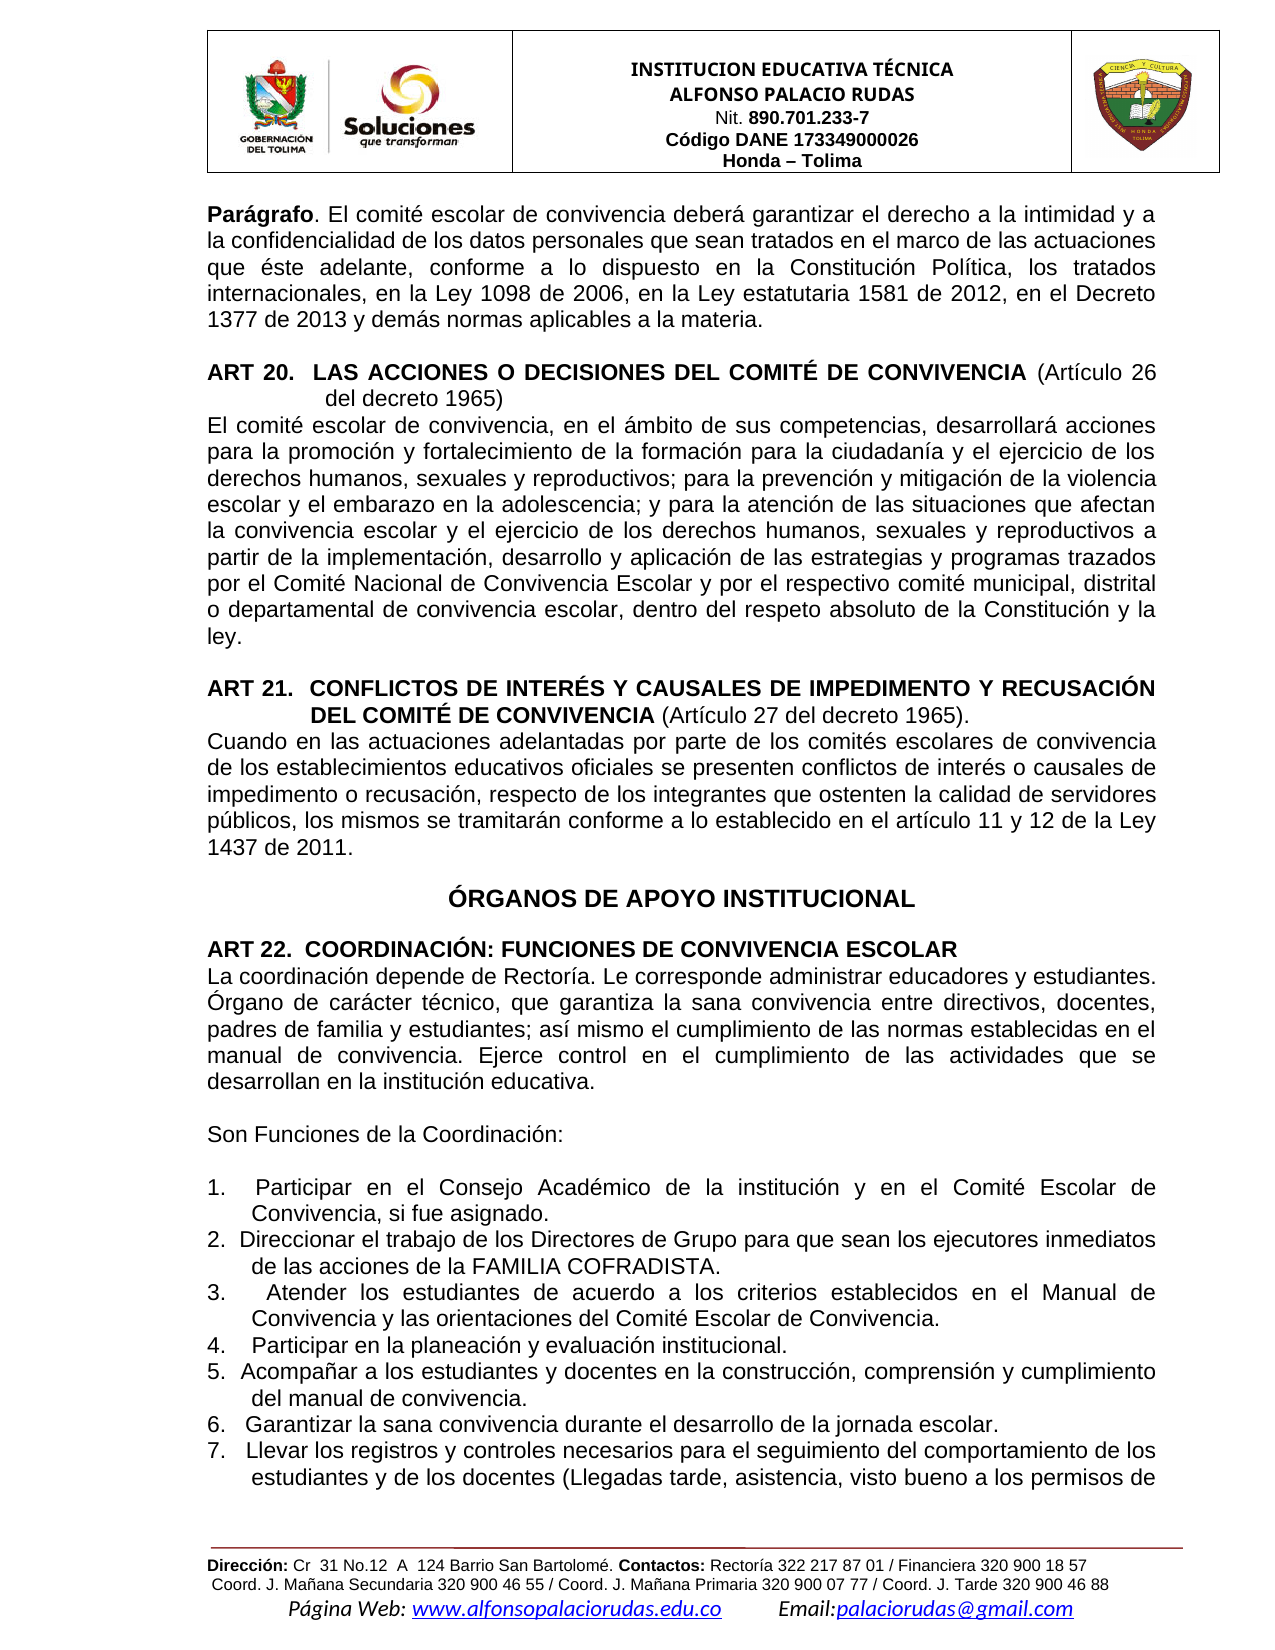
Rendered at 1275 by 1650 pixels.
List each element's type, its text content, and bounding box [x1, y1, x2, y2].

text ÓRGANOS DE APOYO INSTITUCIONAL [207, 884, 1157, 912]
text Cuando en las actuaciones adelantadas por parte de los comités escolares de convivencia de los establecimientos educativos oficiales se presenten conflictos de interés o causales de impedimento o recusación, respecto de los integrantes que ostenten la calidad de servidores públicos, los mismos se tramitarán conforme a lo establecido en el artículo 11 y 12 de la Ley 1437 de 2011. [207, 728, 1157, 860]
text ART 22. COORDINACIÓN: FUNCIONES DE CONVIVENCIA ESCOLAR [207, 936, 1157, 963]
text La coordinación depende de Rectoría. Le corresponde administrar educadores y estudiantes. Órgano de carácter técnico, que garantiza la sana convivencia entre directivos, docentes, padres de familia y estudiantes; así mismo el cumplimiento de las normas establecidas en el manual de convivencia. Ejerce control en el cumplimiento de las actividades que se desarrollan en la institución educativa. [207, 963, 1157, 1094]
text Parágrafo. El comité escolar de convivencia deberá garantizar el derecho a la intimidad y a la confidencialidad de los datos personales que sean tratados en el marco de las actuaciones que éste adelante, conforme a lo dispuesto en la Constitución Política, los tratados internacionales, en la Ley 1098 de 2006, en la Ley estatutaria 1581 de 2012, en el Decreto 1377 de 2013 y demás normas aplicables a la materia. [207, 201, 1157, 333]
text ART 20. LAS ACCIONES O DECISIONES DEL COMITÉ DE CONVIVENCIA (Artículo 26 del decreto 1965) [207, 359, 1157, 412]
text ART 21. CONFLICTOS DE INTERÉS Y CAUSALES DE IMPEDIMENTO Y RECUSACIÓN DEL COMITÉ DE CONVIVENCIA (Artículo 27 del decreto 1965). [207, 675, 1157, 728]
picture [238, 50, 480, 155]
text 1. Participar en el Consejo Académico de la institución y en el Comité Escolar de Convivencia, si fue asignado. [207, 1174, 1157, 1226]
text 5. Acompañar a los estudiantes y docentes en la construcción, comprensión y cumplimiento del manual de convivencia. [207, 1358, 1157, 1411]
text 4. Participar en la planeación y evaluación institucional. [207, 1332, 1157, 1358]
text 6. Garantizar la sana convivencia durante el desarrollo de la jornada escolar. [207, 1411, 1157, 1437]
text Son Funciones de la Coordinación: [207, 1121, 1157, 1147]
text 2. Direccionar el trabajo de los Directores de Grupo para que sean los ejecutores inmediatos de las acciones de la FAMILIA COFRADISTA. [207, 1226, 1157, 1279]
text 3. Atender los estudiantes de acuerdo a los criterios establecidos en el Manual de Convivencia y las orientaciones del Comité Escolar de Convivencia. [207, 1279, 1157, 1332]
text El comité escolar de convivencia, en el ámbito de sus competencias, desarrollará acciones para la promoción y fortalecimiento de la formación para la ciudadanía y el ejercicio de los derechos humanos, sexuales y reproductivos; para la prevención y mitigación de la violencia escolar y el embarazo en la adolescencia; y para la atención de las situaciones que afectan la convivencia escolar y el ejercicio de los derechos humanos, sexuales y reproductivos a partir de la implementación, desarrollo y aplicación de las estrategias y programas trazados por el Comité Nacional de Convivencia Escolar y por el respectivo comité municipal, distrital o departamental de convivencia escolar, dentro del respeto absoluto de la Constitución y la ley. [207, 412, 1157, 649]
